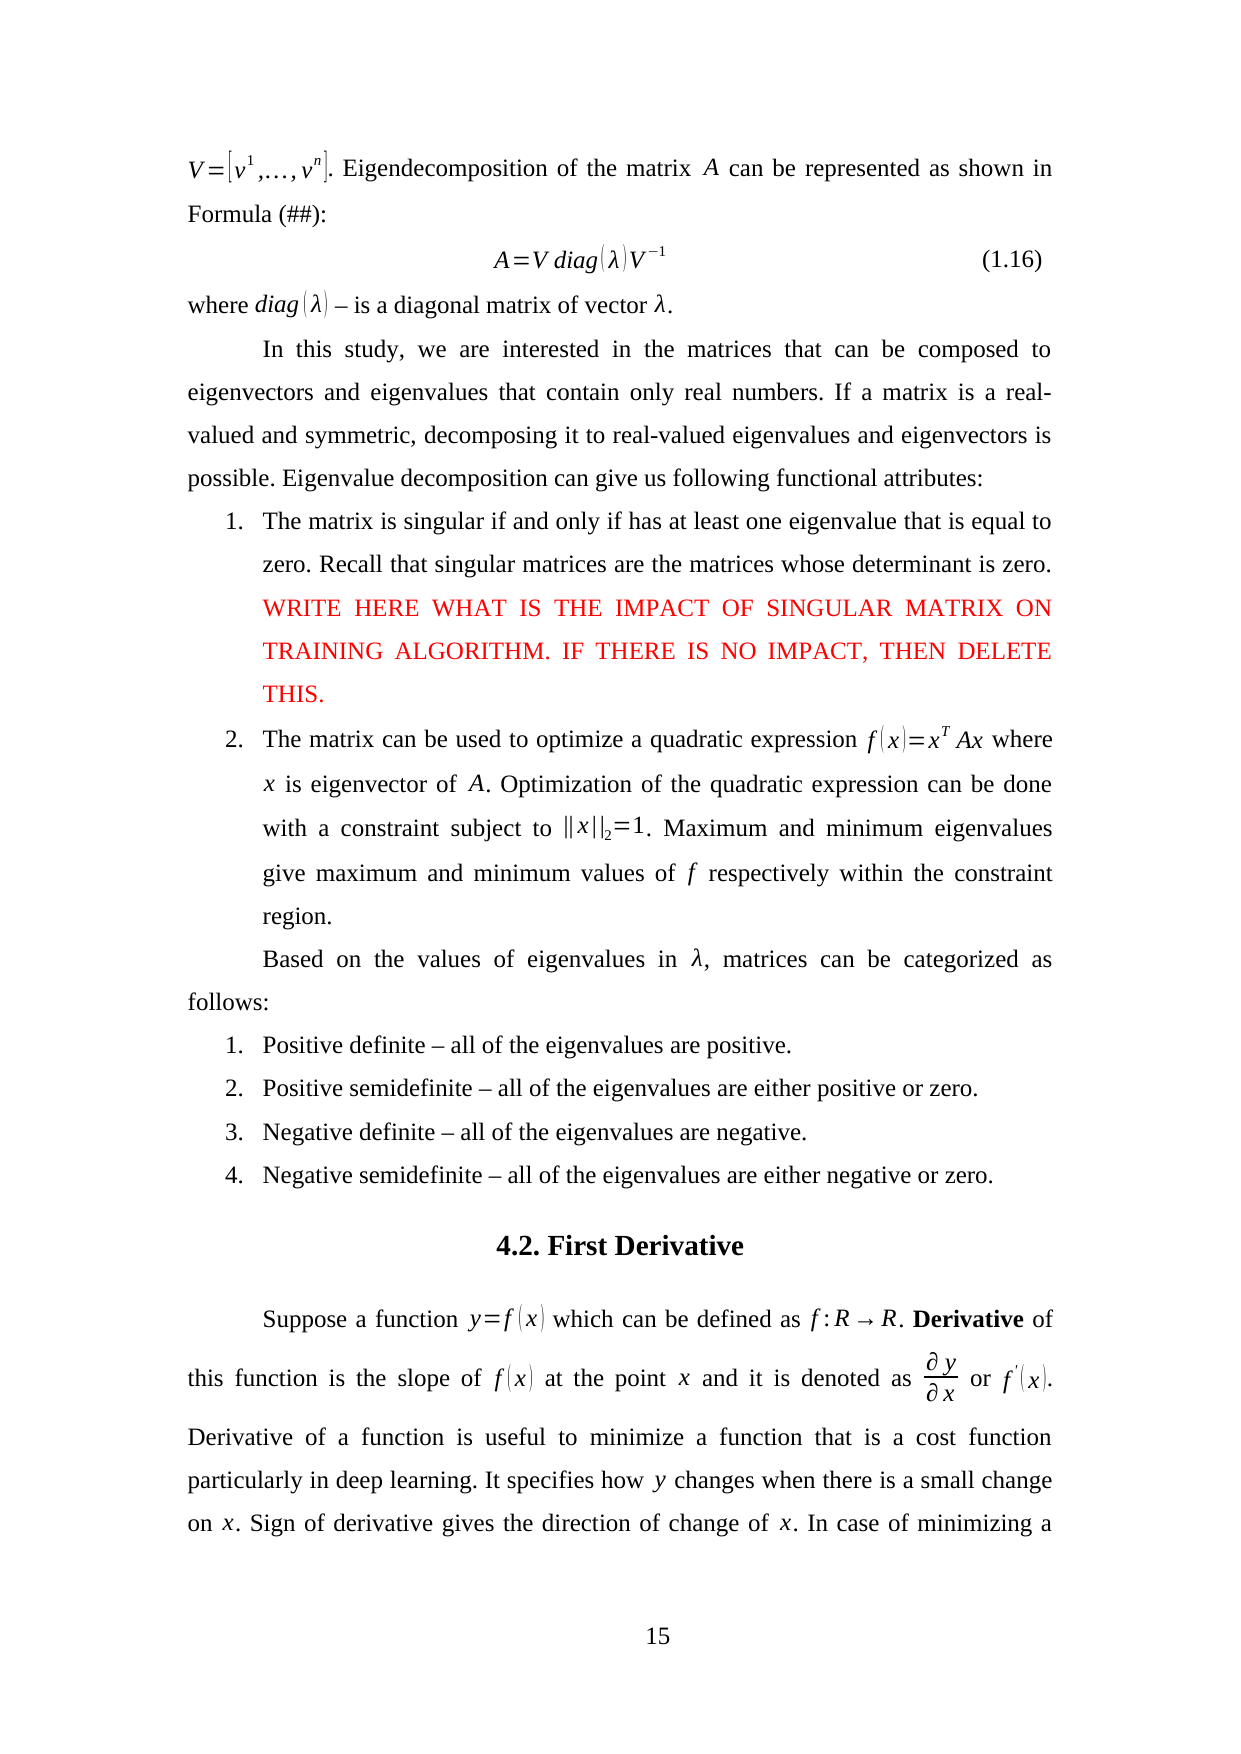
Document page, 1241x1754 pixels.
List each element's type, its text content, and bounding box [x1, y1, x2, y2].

list The matrix is singular if and only if has at least one eigenvalue that is equal to zero. Recall that singular matrices are the matrices whose determinant is zero. WRITE HERE WHAT IS THE IMPACT OF SINGULAR MATRIX ON TRAINING ALGORITHM. IF THERE IS NO IMPACT, THEN DELETE THIS. [225, 506, 1053, 708]
text Based on the values of eigenvalues in , matrices can be categorized as follows: [187, 944, 1053, 1016]
list Negative definite – all of the eigenvalues are negative. [225, 1117, 1053, 1145]
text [187, 150, 1053, 227]
subtitle First Derivative [187, 1228, 1053, 1261]
list Positive semidefinite – all of the eigenvalues are either positive or zero. [225, 1073, 1053, 1102]
table_header [970, 242, 1053, 289]
list Negative semidefinite – all of the eigenvalues are either negative or zero. [225, 1160, 1053, 1188]
list The matrix can be used to optimize a quadratic expression where is eigenvector of . Optimization of the quadratic expression can be done with a constraint subject to . Maximum and minimum eigenvalues give maximum and minimum values of respectively within the constraint region. [225, 722, 1053, 930]
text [187, 1303, 1053, 1537]
list Positive definite – all of the eigenvalues are positive. [225, 1030, 1053, 1059]
text where – is a diagonal matrix of vector . [187, 289, 1053, 319]
text In this study, we are interested in the matrices that can be composed to eigenvectors and eigenvalues that contain only real numbers. If a matrix is a real-valued and symmetric, decomposing it to real-valued eigenvalues and eigenvectors is possible. Eigenvalue decomposition can give us following functional attributes: [187, 334, 1053, 492]
table_header [188, 242, 970, 289]
